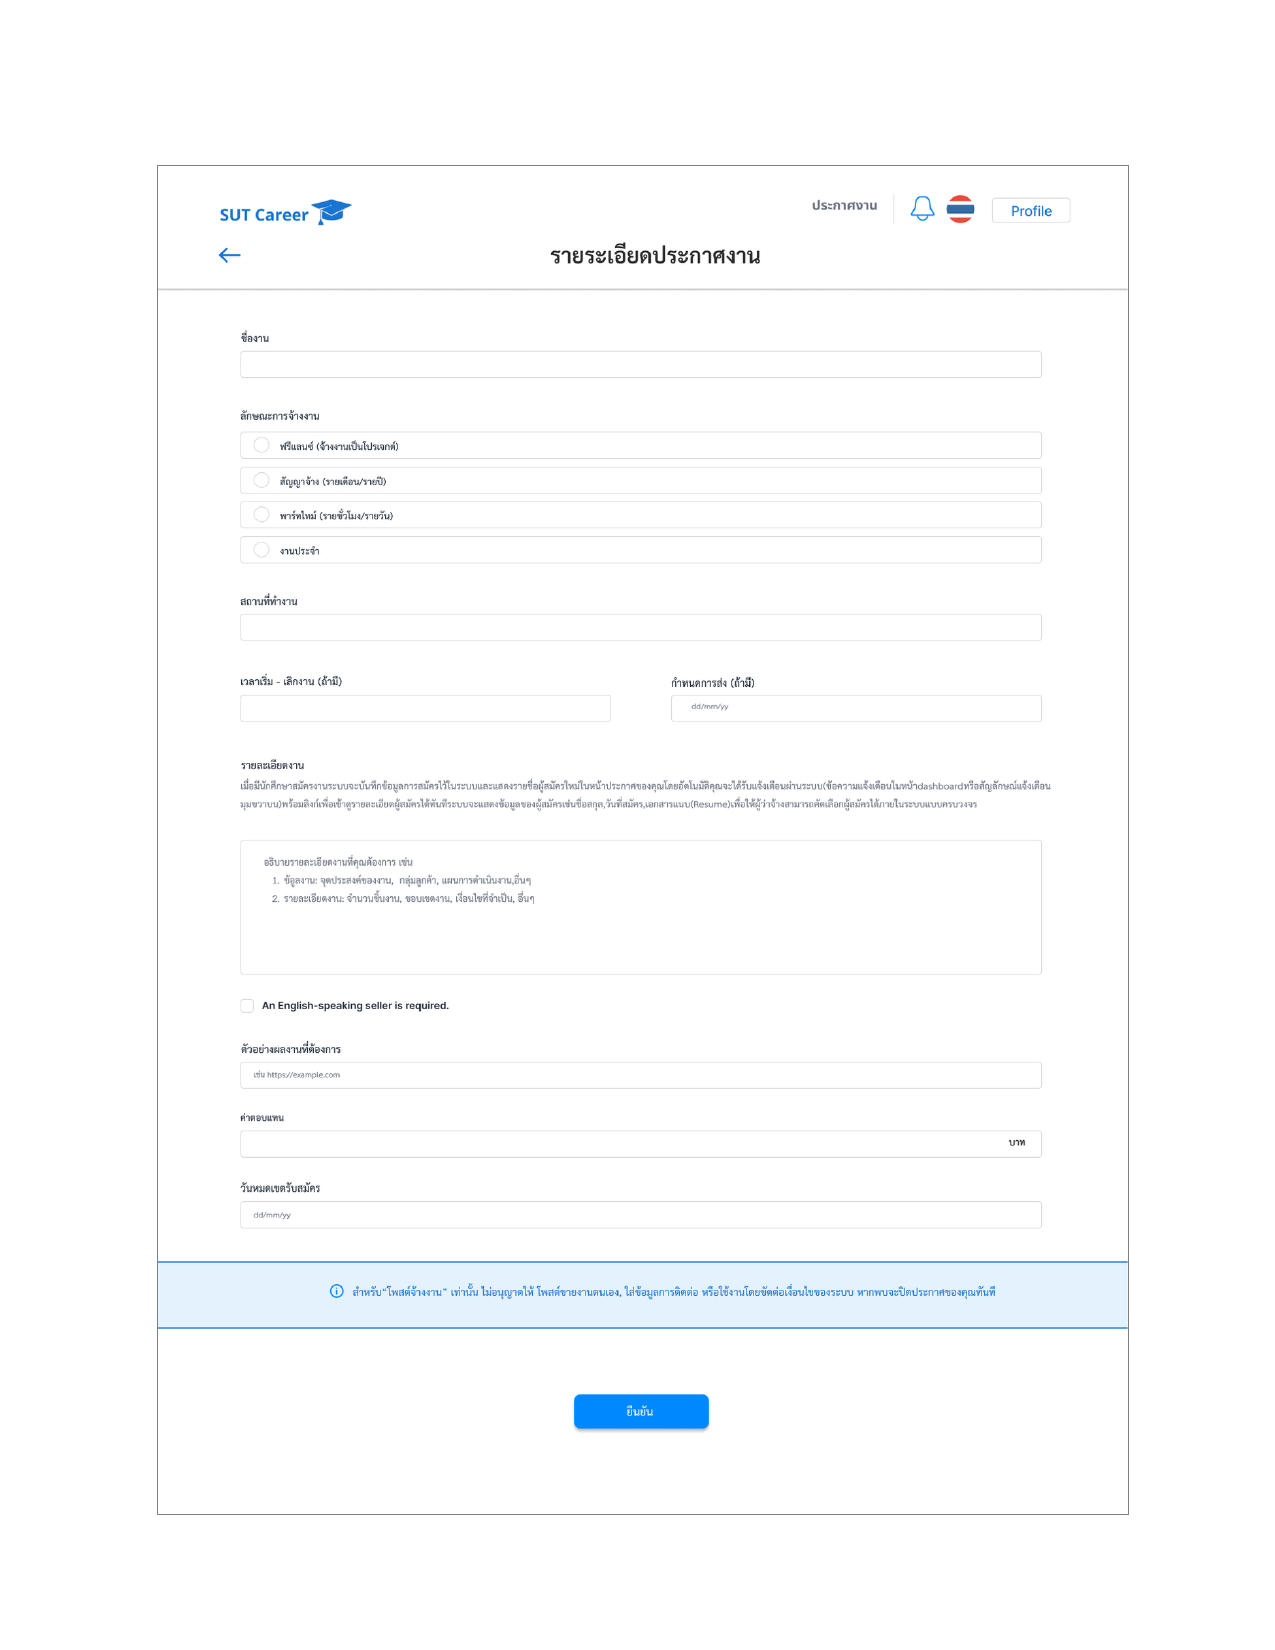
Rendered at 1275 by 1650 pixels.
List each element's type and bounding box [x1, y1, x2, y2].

picture [158, 166, 1128, 1514]
